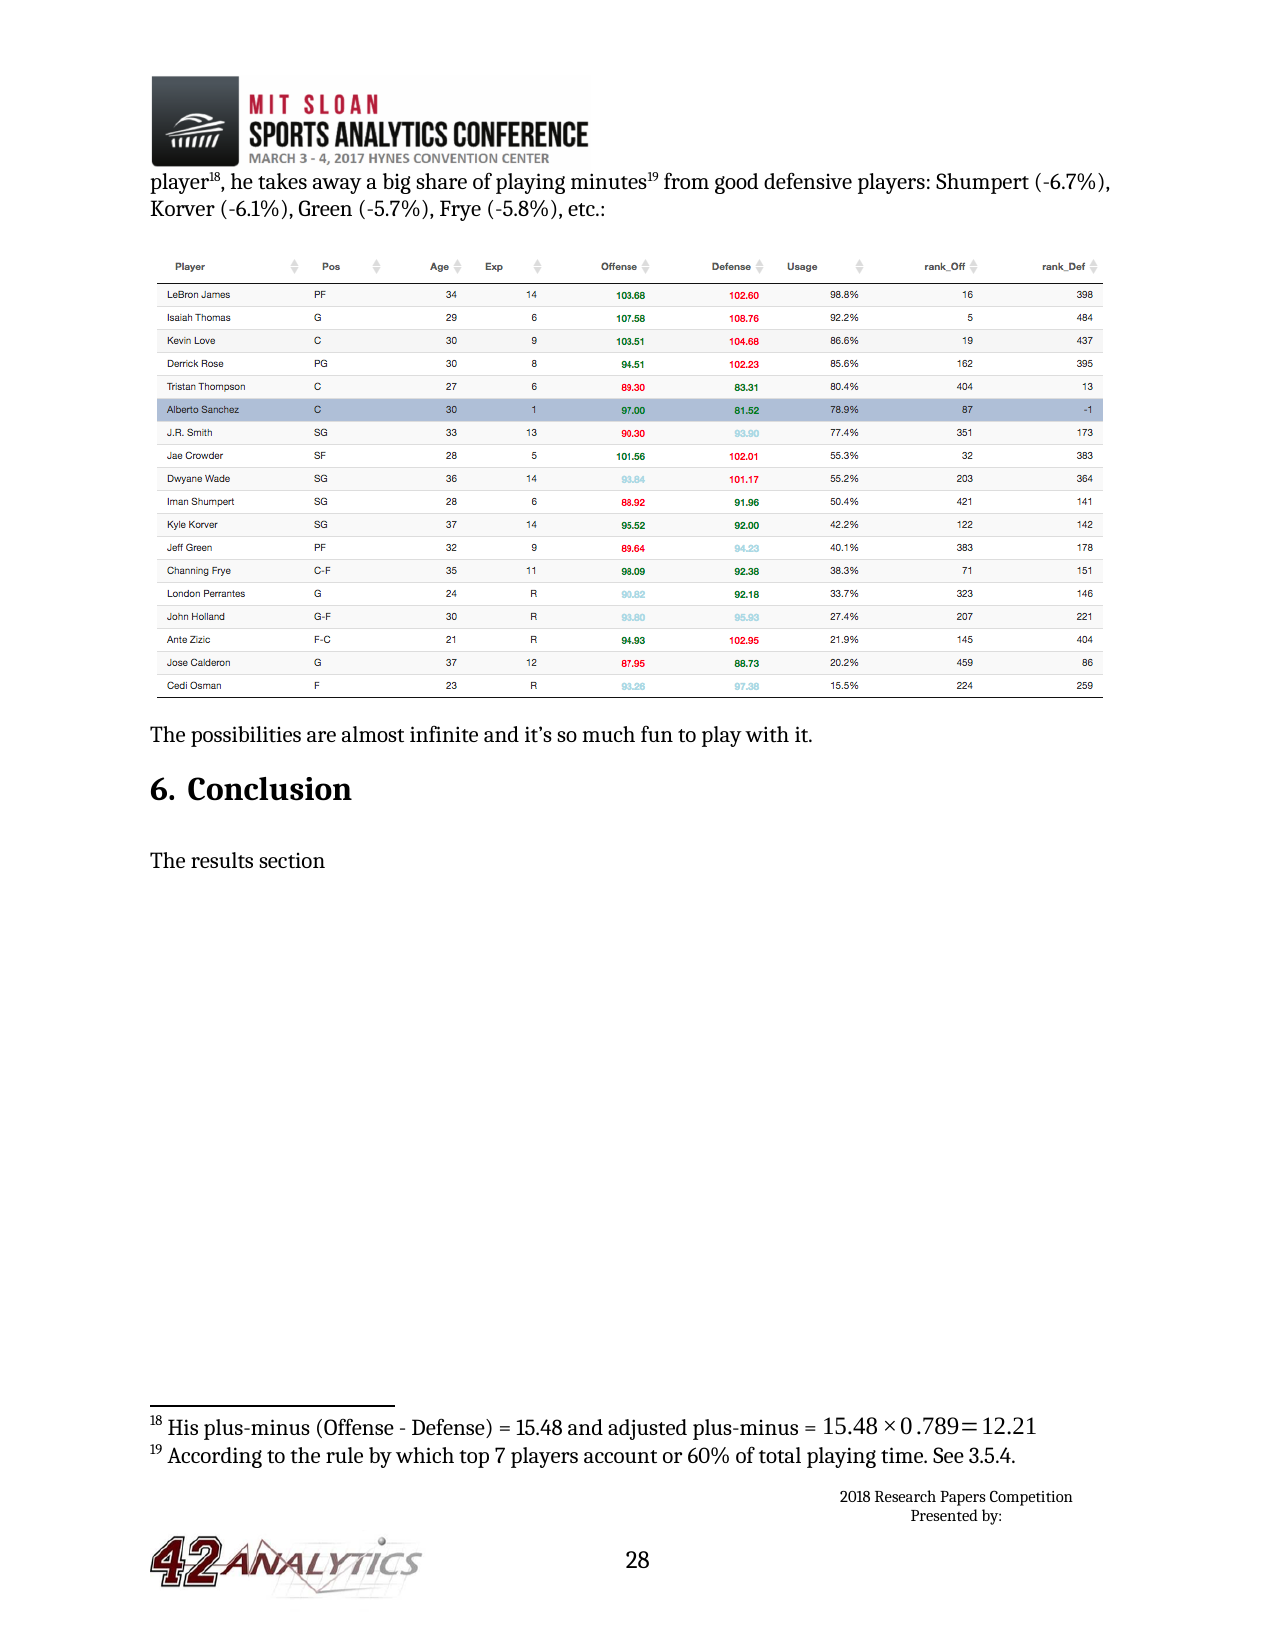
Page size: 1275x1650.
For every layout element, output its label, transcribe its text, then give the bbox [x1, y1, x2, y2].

text 3. Even though I just created the best defensive player of the league and the best 2-way player, he takes away a big share of playing minutes from good defensive players: Shumpert (-6.7%), Korver (-6.1%), Green (-5.7%), Frye (-5.8%), etc.: [150, 169, 1125, 222]
text The results section [150, 847, 1125, 874]
picture [150, 244, 1107, 699]
text The possibilities are almost infinite and it’s so much fun to play with it. [150, 722, 1125, 748]
picture [131, 1517, 433, 1612]
picture [150, 75, 591, 170]
list Conclusion [150, 771, 1125, 809]
